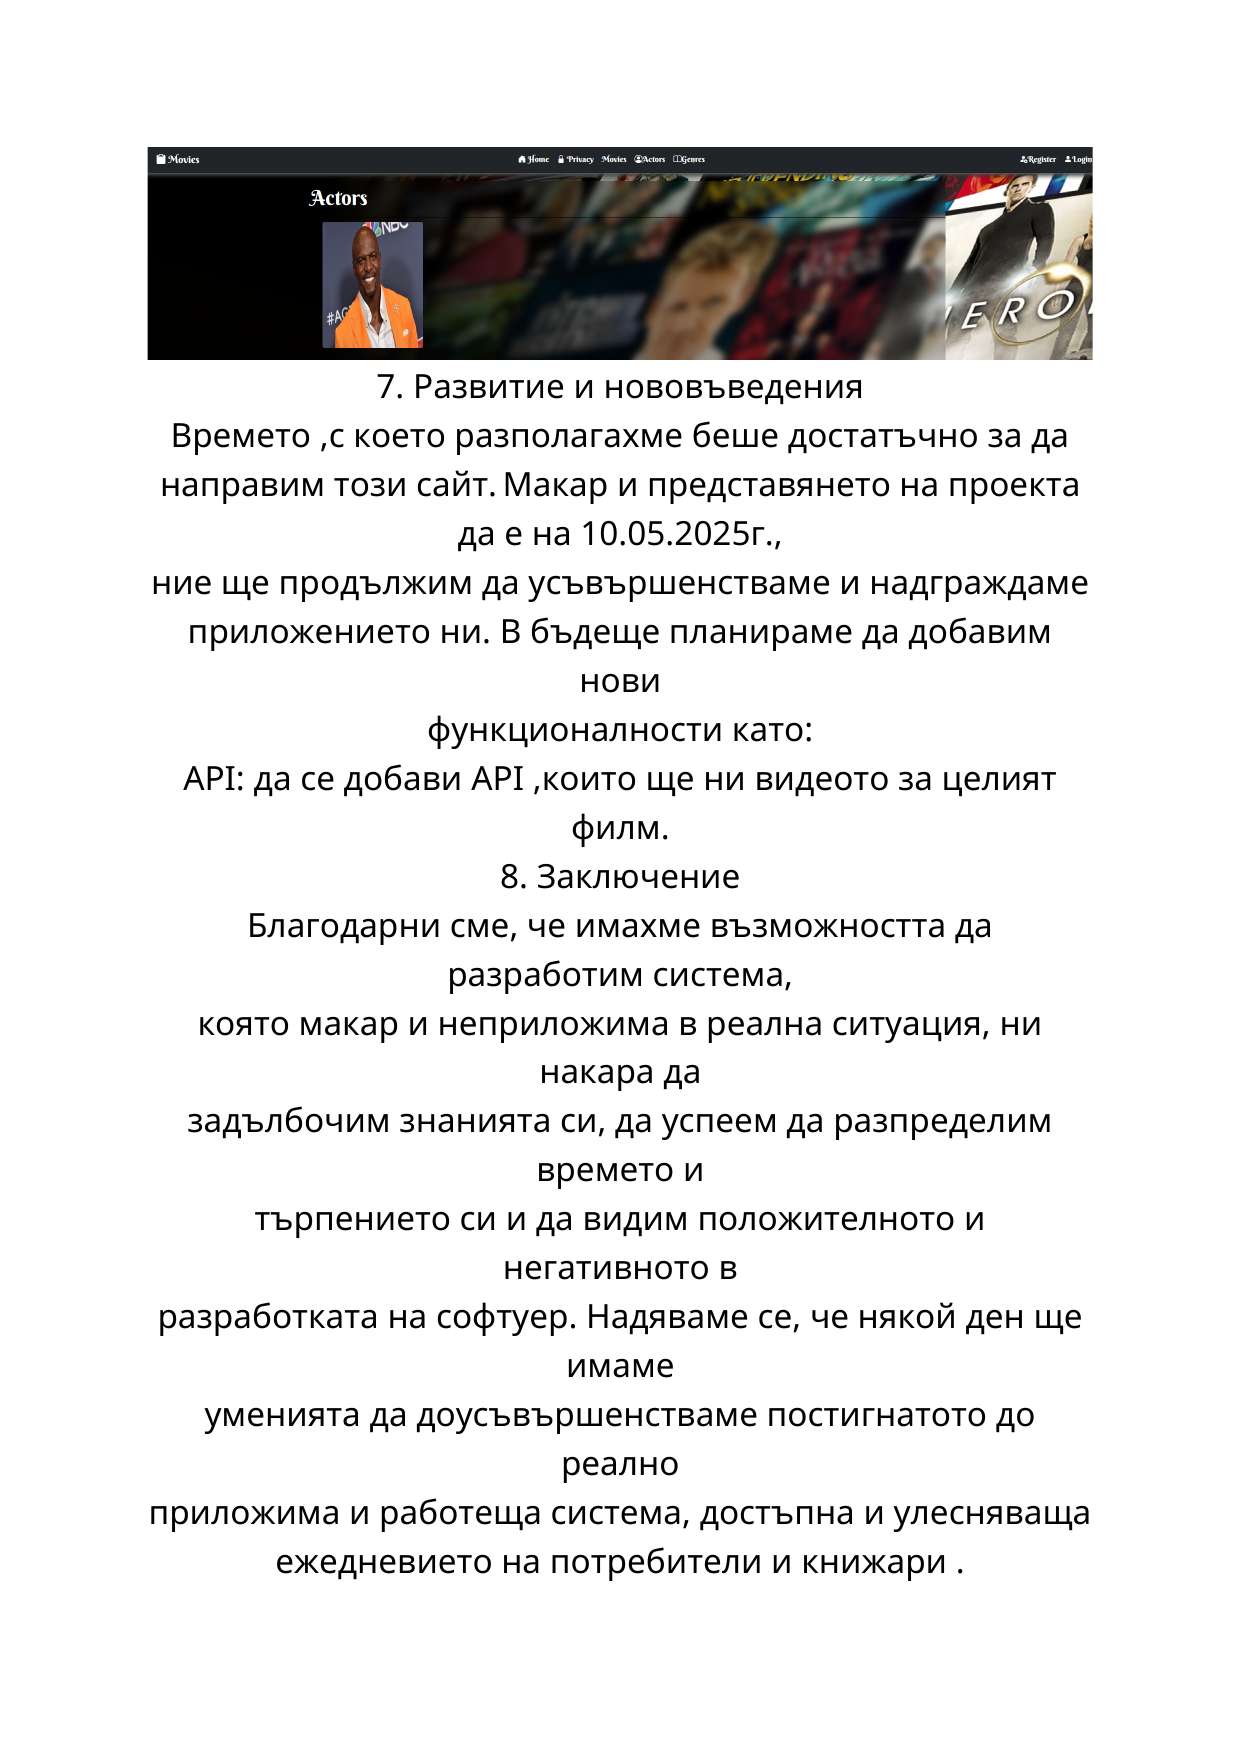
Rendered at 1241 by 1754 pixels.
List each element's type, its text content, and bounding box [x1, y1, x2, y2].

picture [147, 147, 1093, 360]
